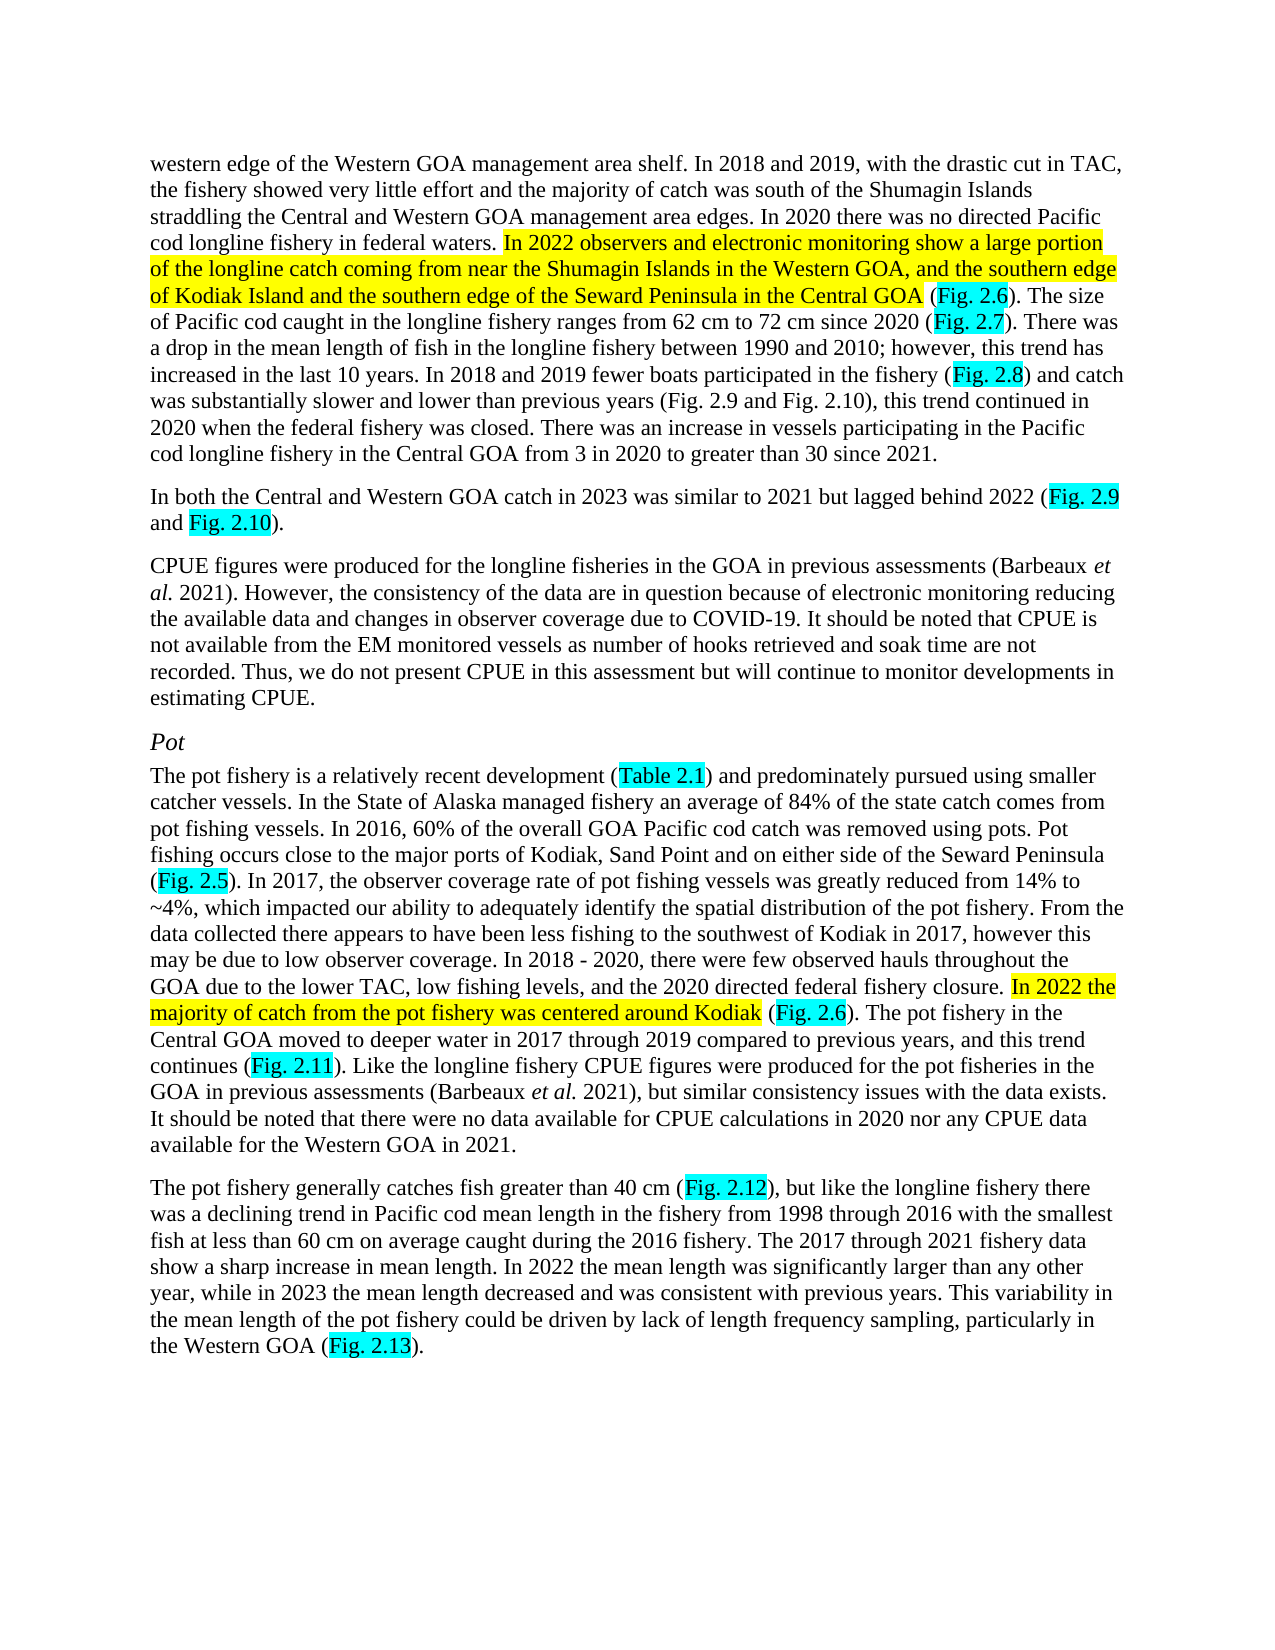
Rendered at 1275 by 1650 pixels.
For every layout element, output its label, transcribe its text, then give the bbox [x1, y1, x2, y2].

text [150, 150, 1125, 466]
text CPUE figures were produced for the longline fisheries in the GOA in previous assessments (Barbeaux et al. 2021). However, the consistency of the data are in question because of electronic monitoring reducing the available data and changes in observer coverage due to COVID-19. It should be noted that CPUE is not available from the EM monitored vessels as number of hooks retrieved and soak time are not recorded. Thus, we do not present CPUE in this assessment but will continue to monitor developments in estimating CPUE. [150, 552, 1125, 710]
subtitle Pot [150, 727, 1125, 756]
text In both the Central and Western GOA catch in 2023 was similar to 2021 but lagged behind 2022 (Fig. 2.9 and Fig. 2.10). [150, 483, 1125, 536]
text The pot fishery is a relatively recent development (Table 2.1) and predominately pursued using smaller catcher vessels. In the State of Alaska managed fishery an average of 84% of the state catch comes from pot fishing vessels. In 2016, 60% of the overall GOA Pacific cod catch was removed using pots. Pot fishing occurs close to the major ports of Kodiak, Sand Point and on either side of the Seward Peninsula (Fig. 2.5). In 2017, the observer coverage rate of pot fishing vessels was greatly reduced from 14% to ~4%, which impacted our ability to adequately identify the spatial distribution of the pot fishery. From the data collected there appears to have been less fishing to the southwest of Kodiak in 2017, however this may be due to low observer coverage. In 2018 - 2020, there were few observed hauls throughout the GOA due to the lower TAC, low fishing levels, and the 2020 directed federal fishery closure. In 2022 the majority of catch from the pot fishery was centered around Kodiak (Fig. 2.6). The pot fishery in the Central GOA moved to deeper water in 2017 through 2019 compared to previous years, and this trend continues (Fig. 2.11). Like the longline fishery CPUE figures were produced for the pot fisheries in the GOA in previous assessments (Barbeaux et al. 2021), but similar consistency issues with the data exists. It should be noted that there were no data available for CPUE calculations in 2020 nor any CPUE data available for the Western GOA in 2021. [150, 762, 1125, 1157]
text The pot fishery generally catches fish greater than 40 cm (Fig. 2.12), but like the longline fishery there was a declining trend in Pacific cod mean length in the fishery from 1998 through 2016 with the smallest fish at less than 60 cm on average caught during the 2016 fishery. The 2017 through 2021 fishery data show a sharp increase in mean length. In 2022 the mean length was significantly larger than any other year, while in 2023 the mean length decreased and was consistent with previous years. This variability in the mean length of the pot fishery could be driven by lack of length frequency sampling, particularly in the Western GOA (Fig. 2.13). [150, 1174, 1125, 1358]
